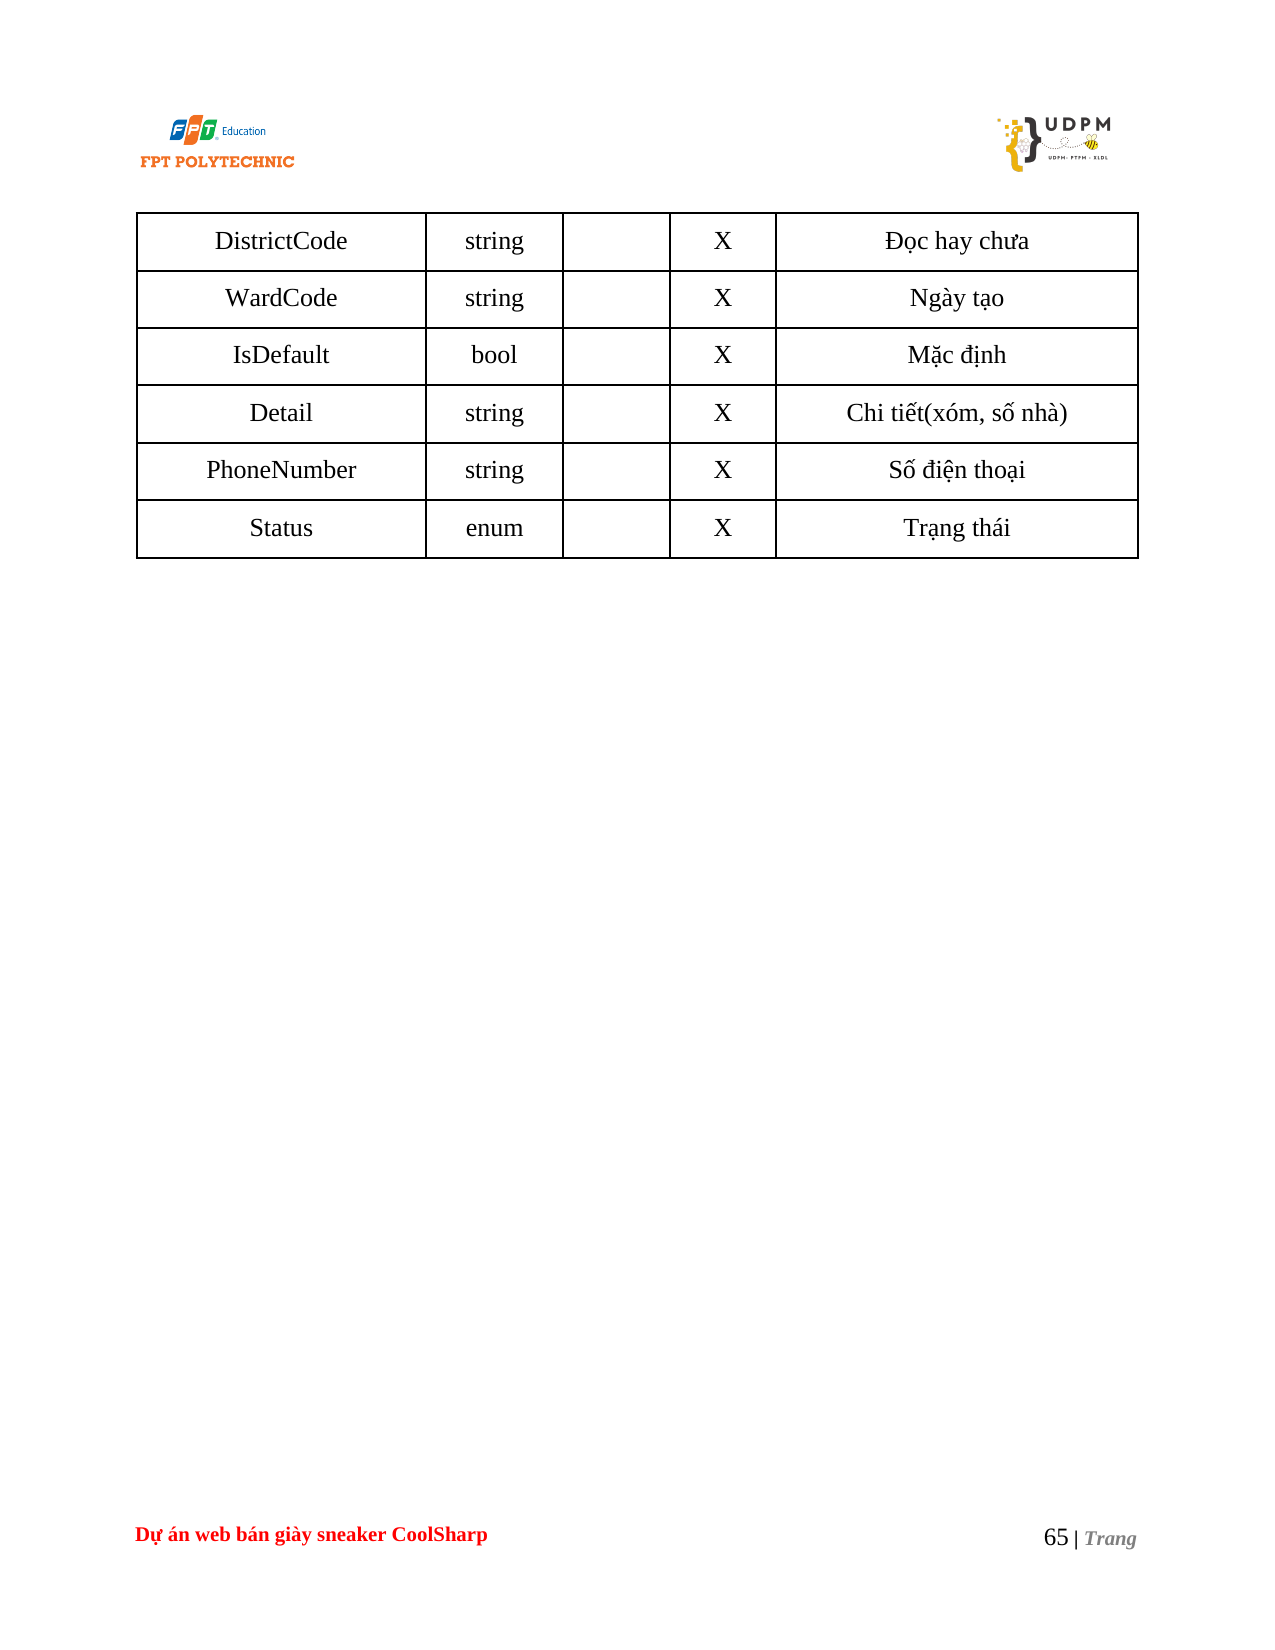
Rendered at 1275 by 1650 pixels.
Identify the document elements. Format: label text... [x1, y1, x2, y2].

picture [977, 99, 1141, 189]
table_cell Status [138, 501, 425, 557]
table_cell WardCode [138, 272, 425, 327]
table_cell Trạng thái [777, 501, 1137, 557]
table_cell X [671, 386, 775, 442]
table_cell string [427, 272, 562, 327]
table_cell X [671, 214, 775, 269]
table_cell Detail [138, 386, 425, 442]
table_cell string [427, 444, 562, 499]
table_cell DistrictCode [138, 214, 425, 269]
table_cell [564, 386, 669, 442]
table_cell PhoneNumber [138, 444, 425, 499]
table_cell string [427, 386, 562, 442]
table_cell Mặc định [777, 329, 1137, 384]
table_cell [564, 444, 669, 499]
table_cell X [671, 444, 775, 499]
table_cell enum [427, 501, 562, 557]
table_cell bool [427, 329, 562, 384]
table_cell [564, 501, 669, 557]
table_cell [564, 329, 669, 384]
table_cell string [427, 214, 562, 269]
table_cell X [671, 501, 775, 557]
table_cell Chi tiết(xóm, số nhà) [777, 386, 1137, 442]
table_cell X [671, 272, 775, 327]
table_cell [564, 272, 669, 327]
table_cell Ngày tạo [777, 272, 1137, 327]
table_cell Đọc hay chưa [777, 214, 1137, 269]
table_cell [564, 214, 669, 269]
table_cell Số điện thoại [777, 444, 1137, 499]
table_cell X [671, 329, 775, 384]
table_cell IsDefault [138, 329, 425, 384]
picture [135, 107, 299, 180]
